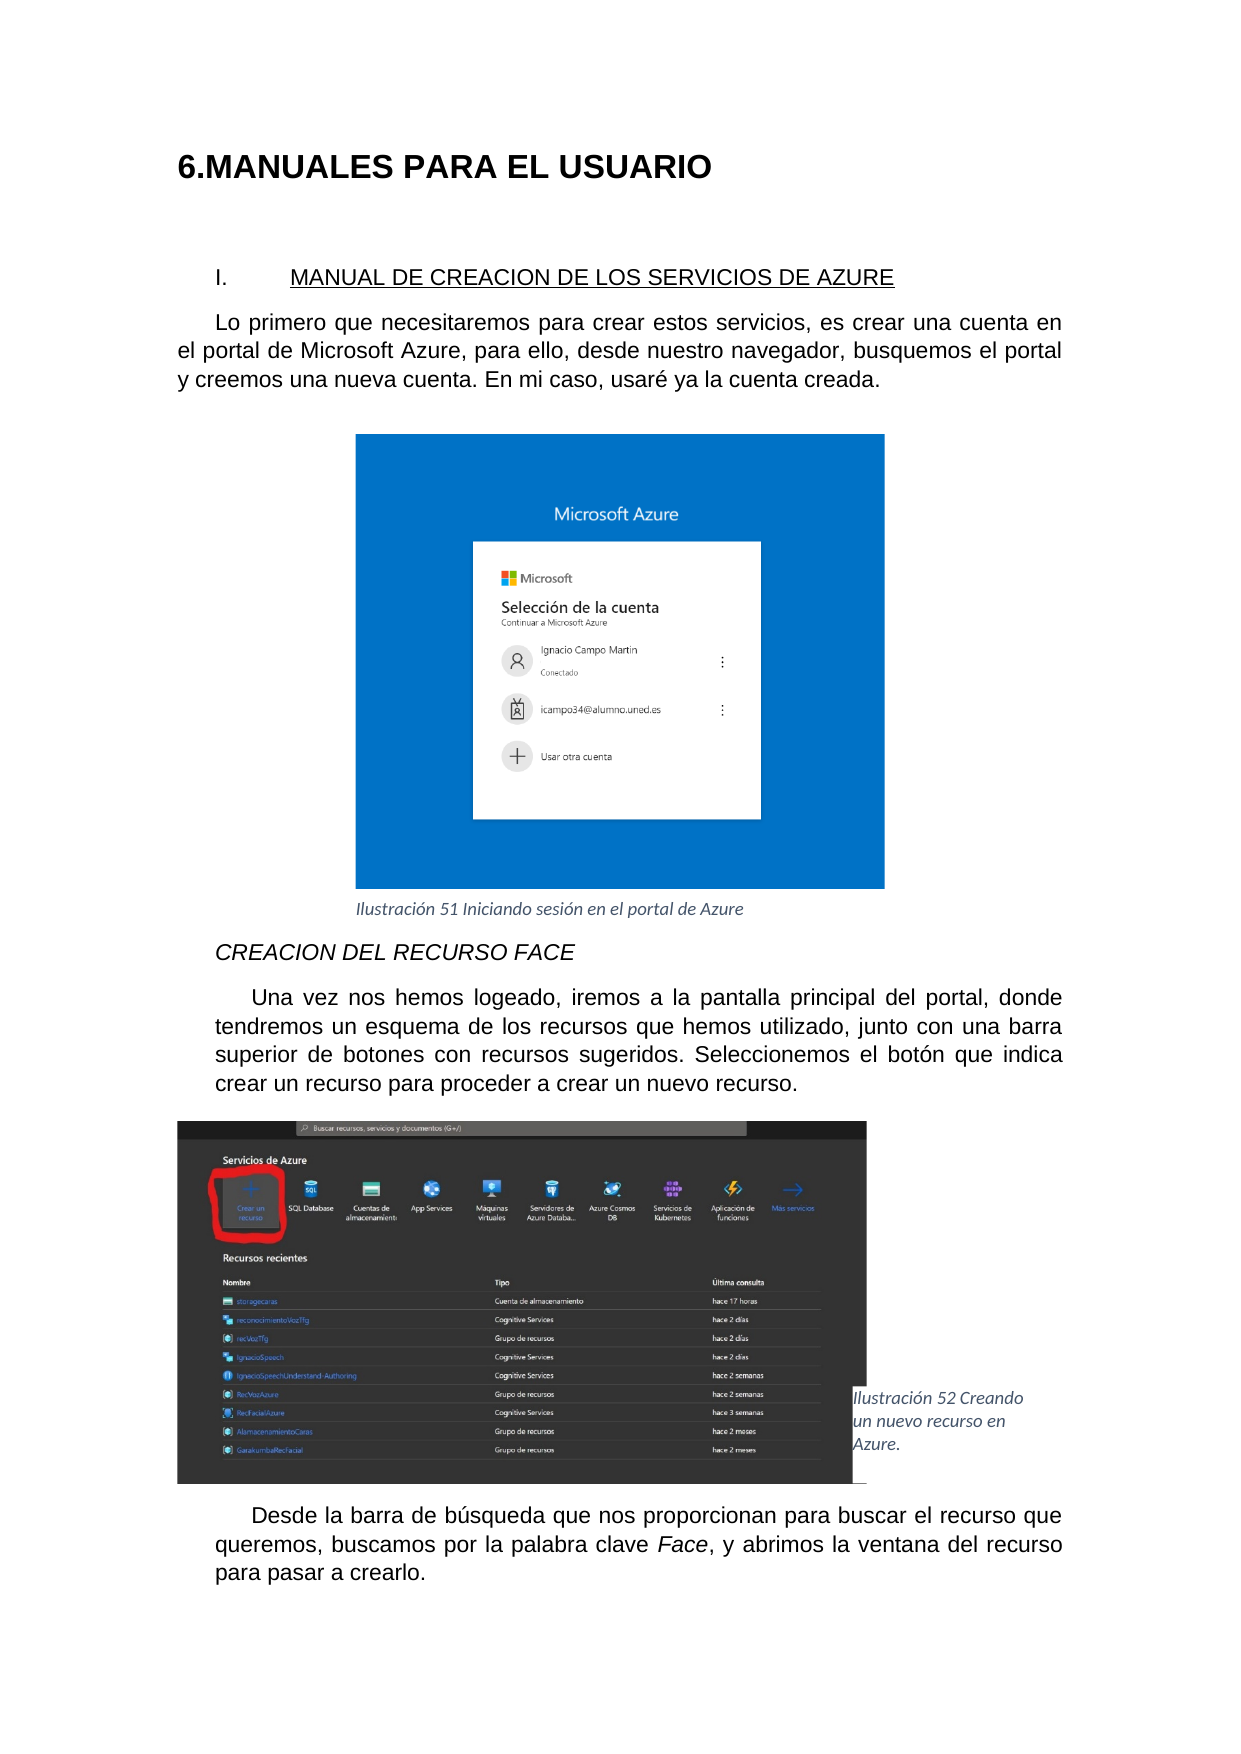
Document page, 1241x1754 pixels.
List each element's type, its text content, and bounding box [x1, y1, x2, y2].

picture [355, 434, 885, 889]
list MANUAL DE CREACION DE LOS SERVICIOS DE AZURE [215, 264, 1063, 290]
text 6.MANUALES PARA EL USUARIO [177, 148, 1063, 186]
text Una vez nos hemos logeado, iremos a la pantalla principal del portal, donde tendremos un esquema de los recursos que hemos utilizado, junto con una barra superior de botones con recursos sugeridos. Seleccionemos el botón que indica crear un recurso para proceder a crear un nuevo recurso. [215, 984, 1063, 1096]
text Lo primero que necesitaremos para crear estos servicios, es crear una cuenta en el portal de Microsoft Azure, para ello, desde nuestro navegador, busquemos el portal y creemos una nueva cuenta. En mi caso, usaré ya la cuenta creada. [177, 309, 1063, 392]
picture [177, 1121, 867, 1484]
